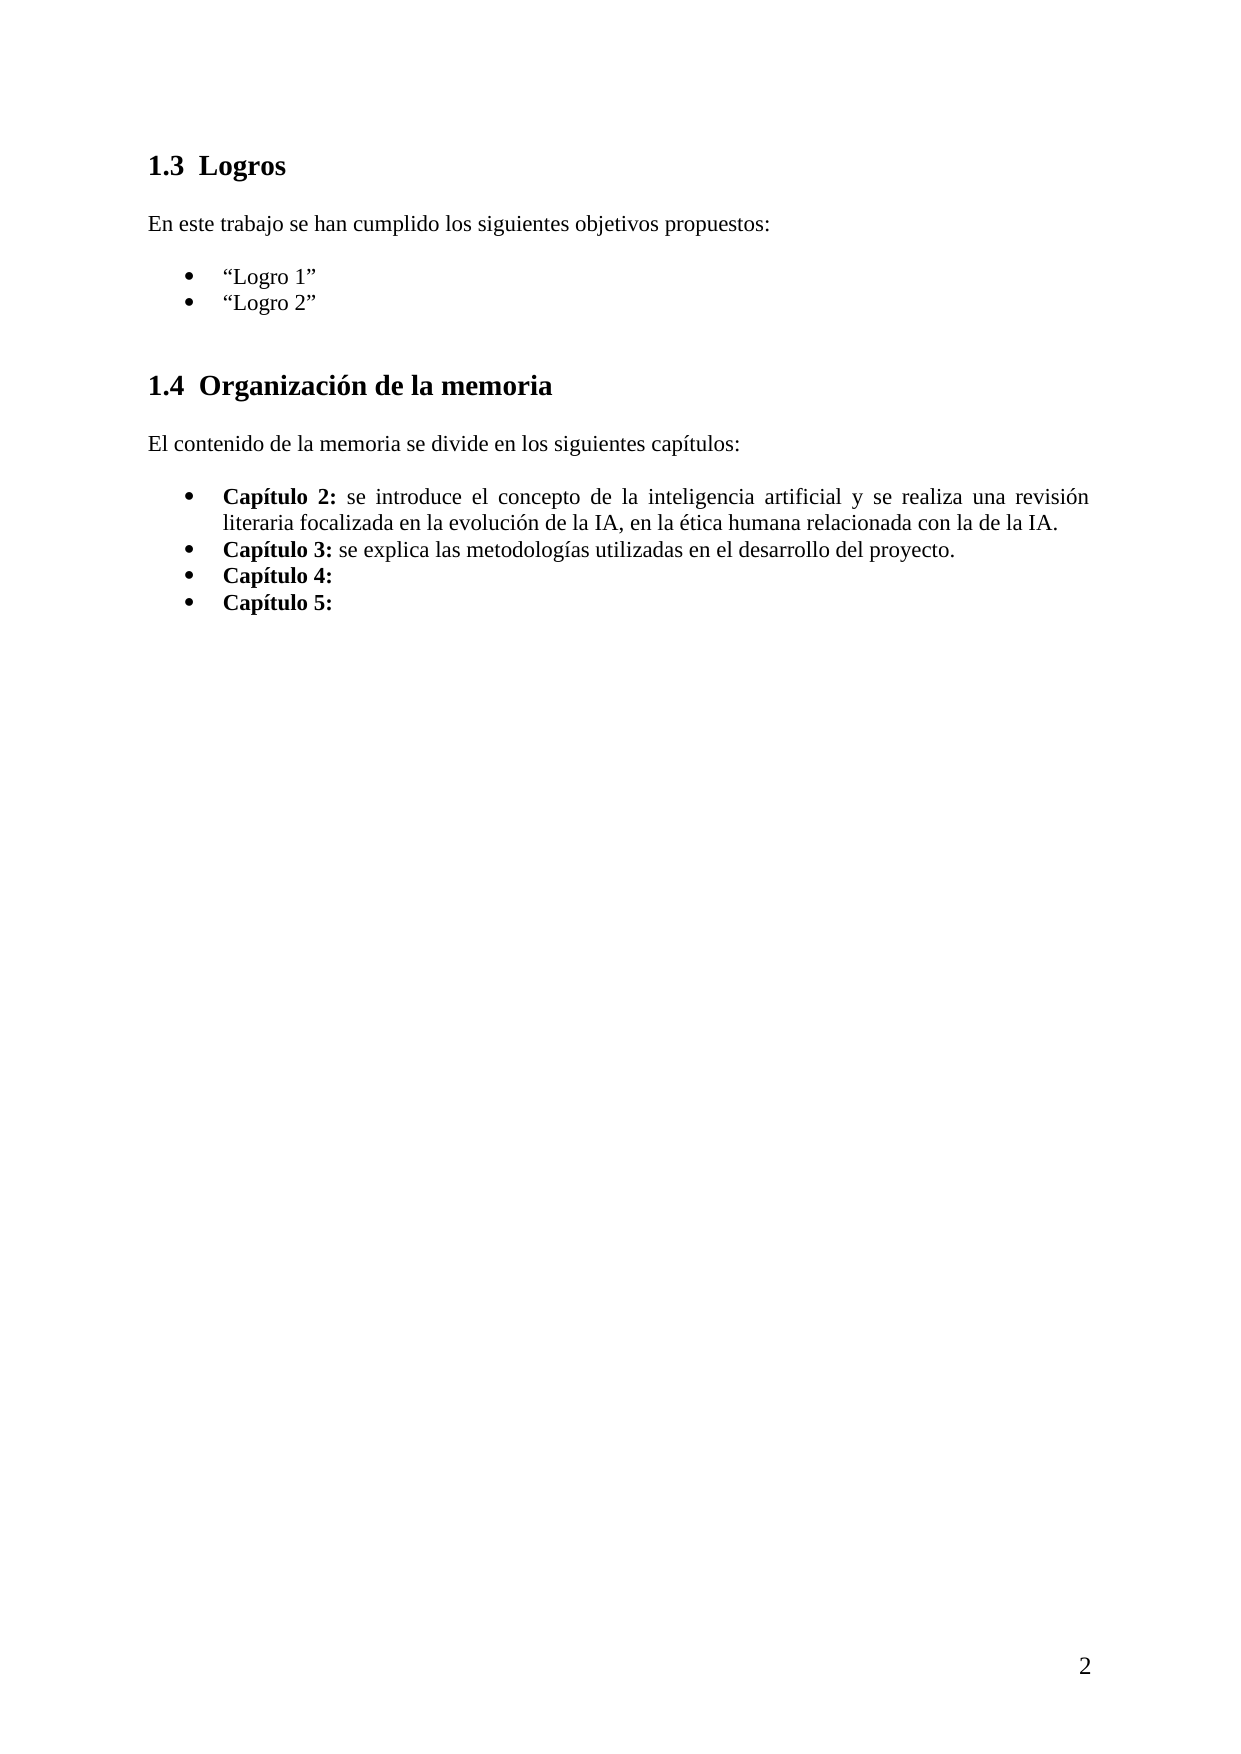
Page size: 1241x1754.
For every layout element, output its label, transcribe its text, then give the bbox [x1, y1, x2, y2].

subtitle Logros [148, 148, 1091, 181]
list Capítulo 3: se explica las metodologías utilizadas en el desarrollo del proyecto. [185, 536, 1091, 562]
list “Logro 1” [185, 263, 1091, 289]
list Capítulo 5: [185, 588, 1091, 615]
text En este trabajo se han cumplido los siguientes objetivos propuestos: [148, 210, 1091, 236]
list Capítulo 2: se introduce el concepto de la inteligencia artificial y se realiza una revisión literaria focalizada en la evolución de la IA, en la ética humana relacionada con la de la IA. [185, 483, 1091, 536]
list “Logro 2” [185, 289, 1091, 315]
list Capítulo 4: [185, 562, 1091, 588]
text El contenido de la memoria se divide en los siguientes capítulos: [148, 430, 1091, 457]
subtitle Organización de la memoria [148, 368, 1091, 402]
